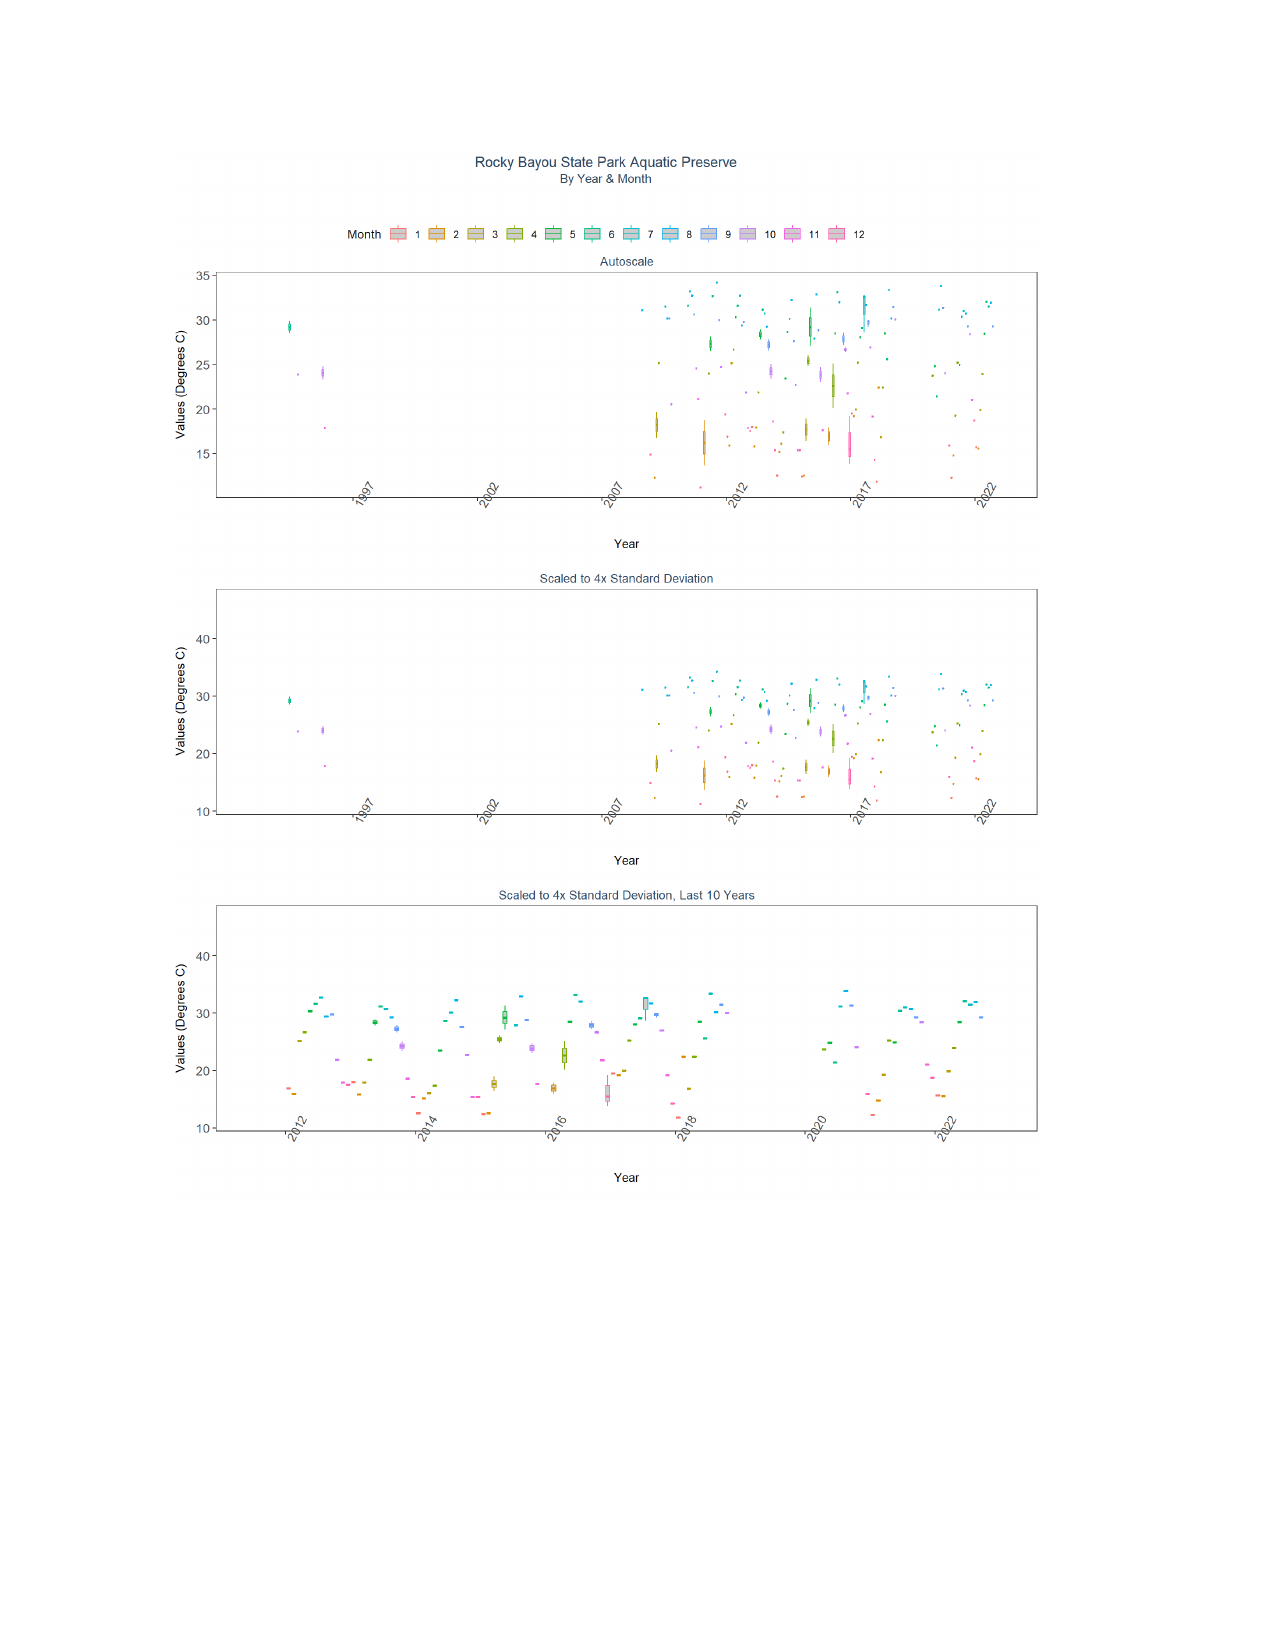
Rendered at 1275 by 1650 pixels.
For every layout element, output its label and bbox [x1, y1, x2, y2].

picture [168, 150, 1044, 1200]
